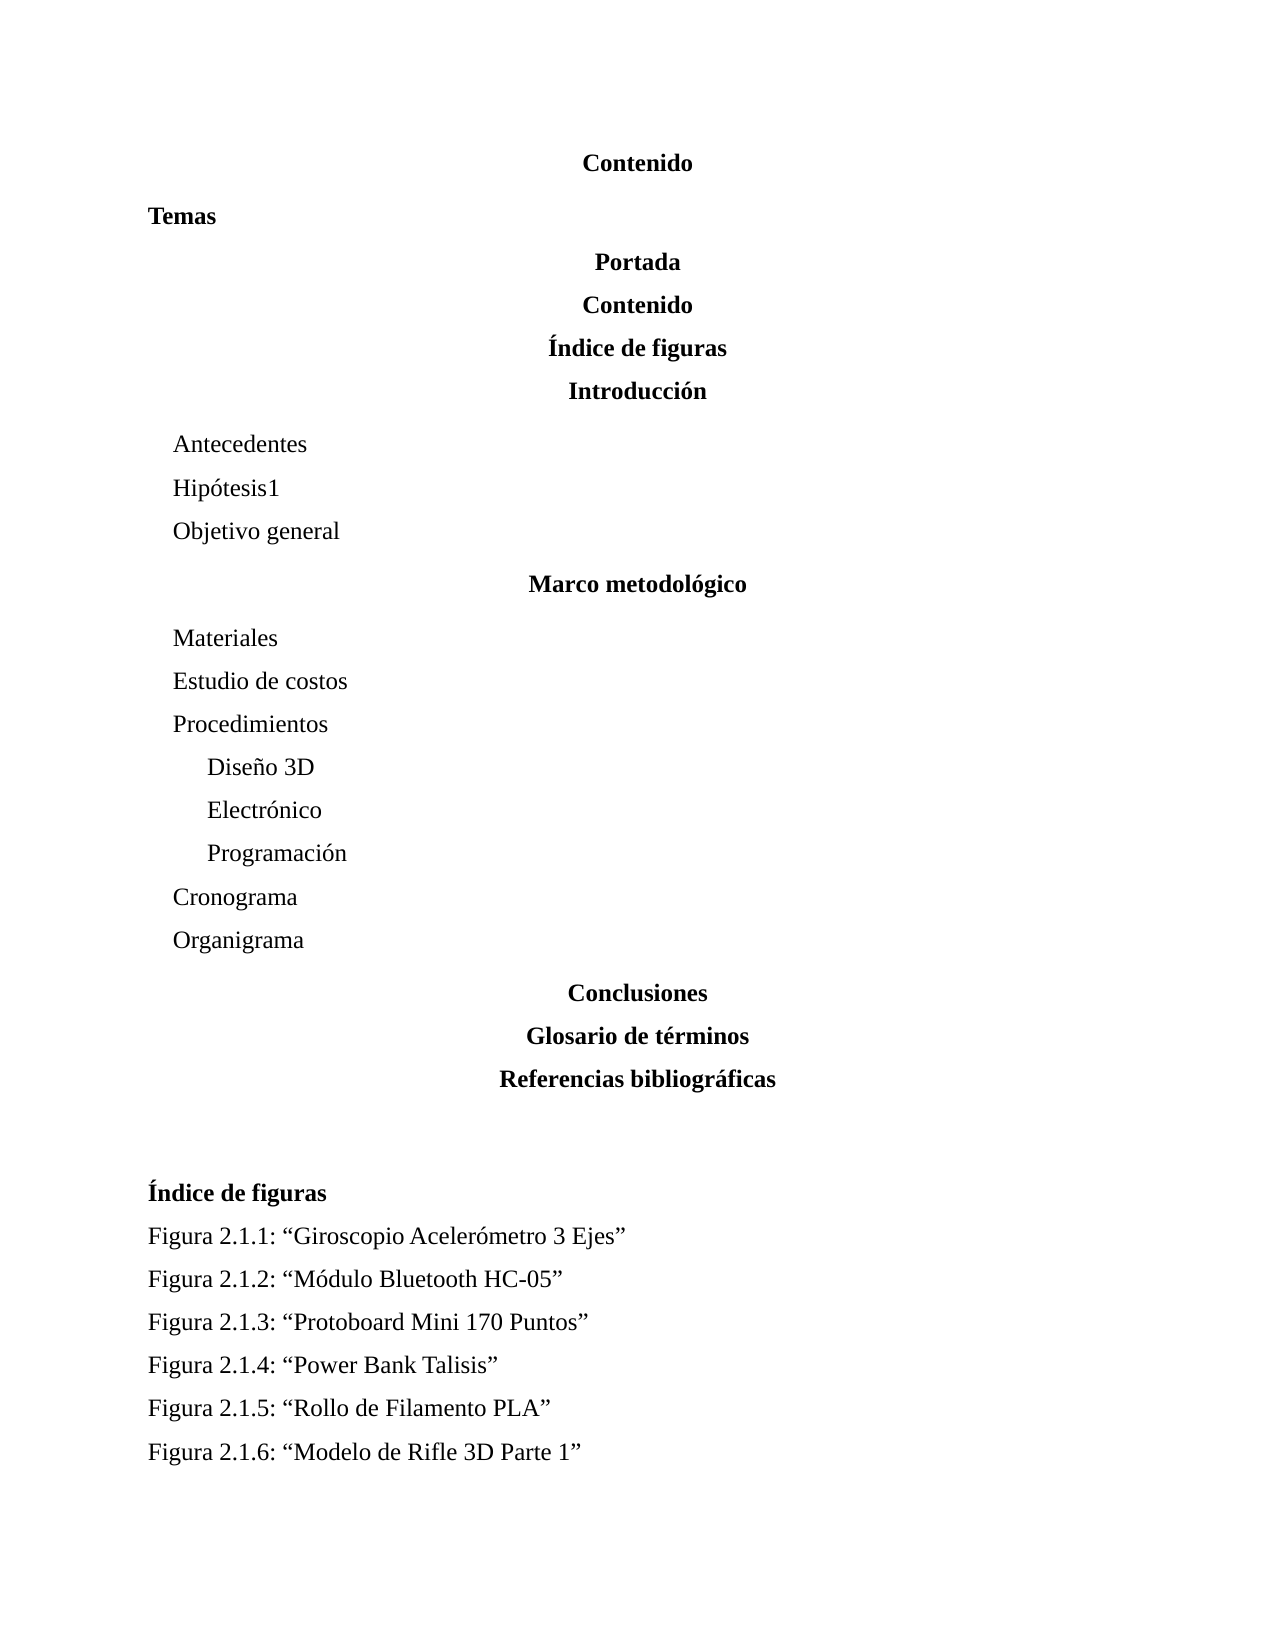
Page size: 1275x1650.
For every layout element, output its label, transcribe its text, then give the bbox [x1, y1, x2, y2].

text Materiales 2 [173, 623, 1127, 652]
text Figura 2.1.1: “Giroscopio Acelerómetro 3 Ejes” 2 [148, 1221, 1127, 1250]
text Figura 2.1.3: “Protoboard Mini 170 Puntos” 4 [148, 1307, 1127, 1336]
text Procedimientos 18 [173, 709, 1127, 738]
text Figura 2.1.6: “Modelo de Rifle 3D Parte 1” 6 [148, 1437, 1127, 1465]
text Índice de figuras 2 [148, 333, 1127, 362]
text Programación 28 [207, 838, 1127, 867]
text Hipótesis 1 [173, 473, 1127, 501]
text Portada 1 [148, 247, 1127, 275]
text Marco metodológico 2 [148, 569, 1127, 598]
text Objetivo general 1 [173, 516, 1127, 544]
text Figura 2.1.2: “Módulo Bluetooth HC-05” 3 [148, 1264, 1127, 1293]
text Contenido 2 [148, 290, 1127, 318]
text Referencias bibliográficas 46 [148, 1064, 1127, 1093]
text Índice de figuras [148, 1178, 1127, 1207]
text Antecedentes 1 [173, 429, 1127, 458]
text Contenido [148, 148, 1127, 176]
text Organigrama 41 [173, 925, 1127, 953]
text Figura 2.1.4: “Power Bank Talisis” 5 [148, 1350, 1127, 1379]
text Glosario de términos 42 [148, 1021, 1127, 1050]
text Conclusiones 41 [148, 978, 1127, 1007]
text Cronograma 41 [173, 882, 1127, 910]
text Estudio de costos 17 [173, 666, 1127, 695]
text Electrónico 21 [207, 795, 1127, 824]
text Figura 2.1.5: “Rollo de Filamento PLA” 5 [148, 1393, 1127, 1422]
text Diseño 3D 18 [207, 752, 1127, 781]
text Temas [148, 201, 1127, 230]
text Introducción 1 [148, 376, 1127, 405]
